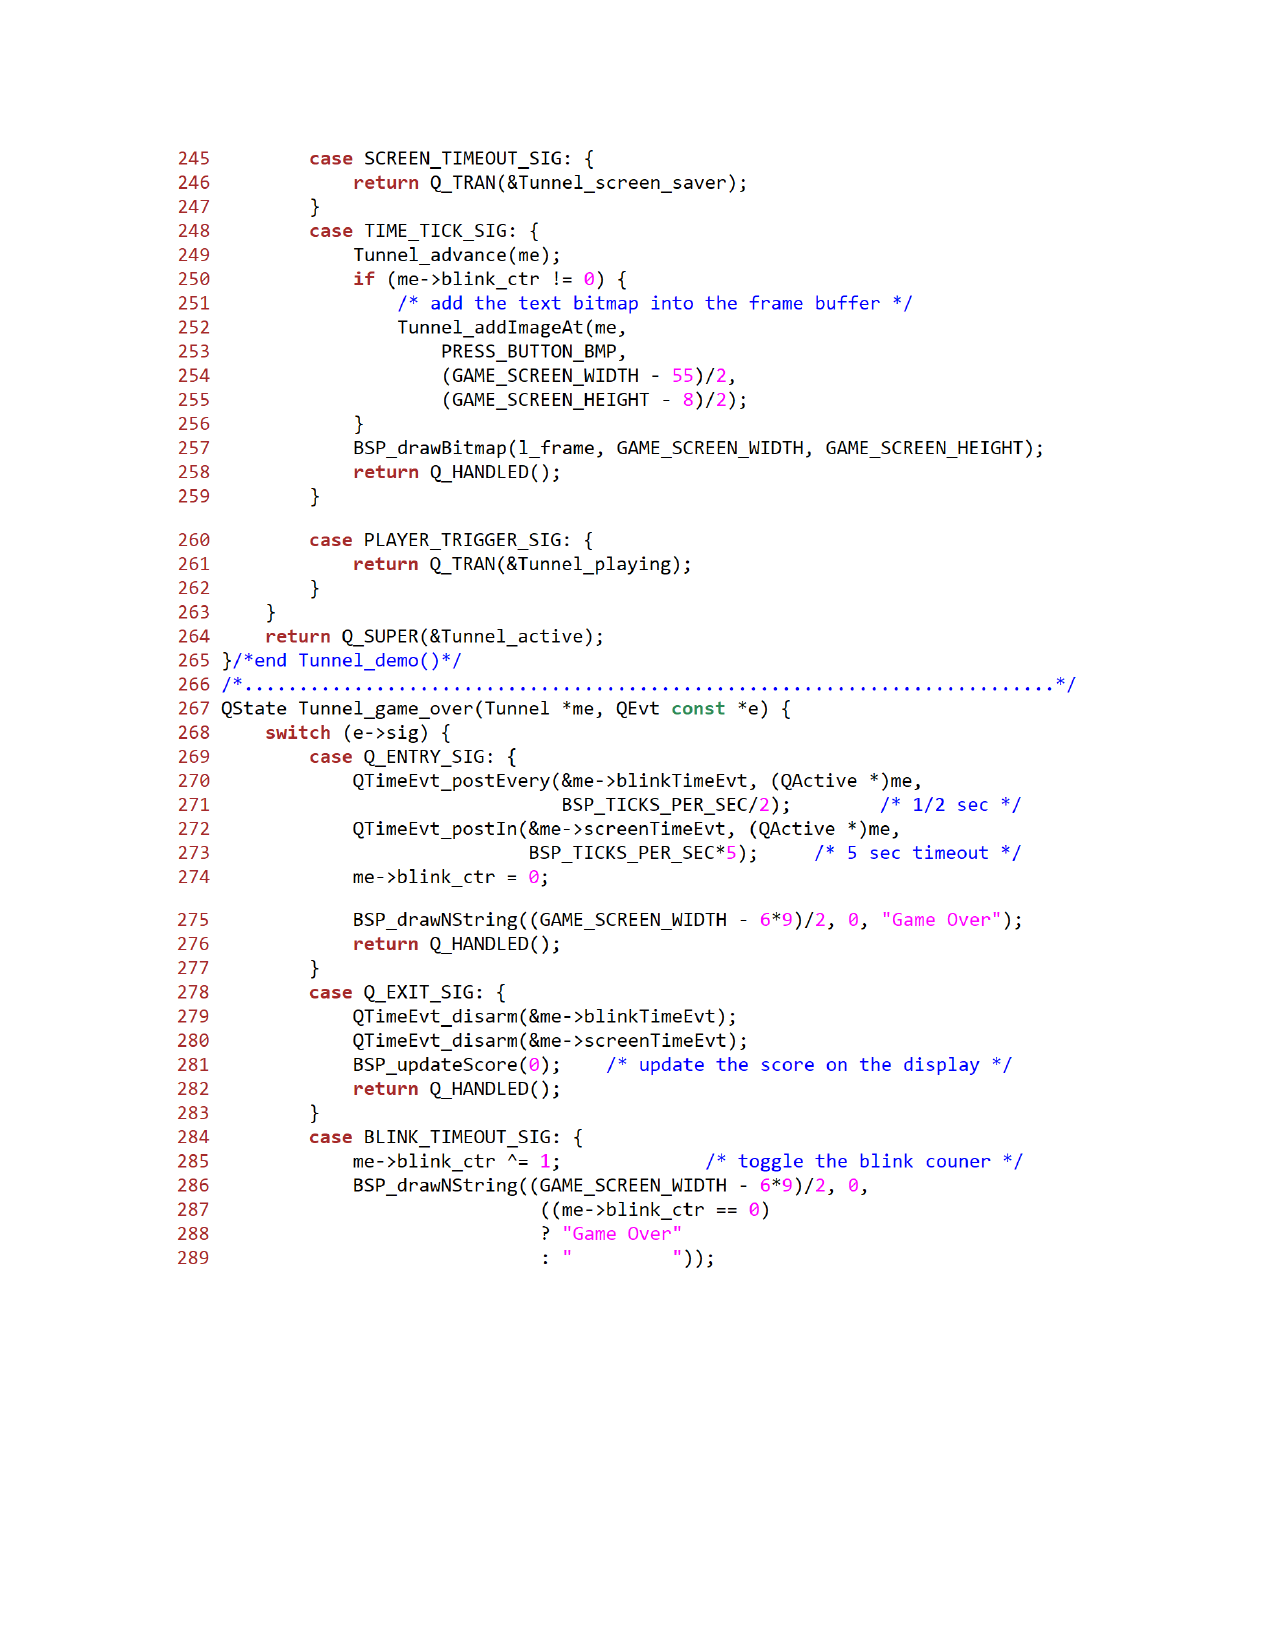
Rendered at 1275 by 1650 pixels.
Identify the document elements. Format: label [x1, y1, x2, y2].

picture [177, 528, 1098, 891]
picture [177, 909, 1098, 1272]
picture [177, 147, 1098, 510]
